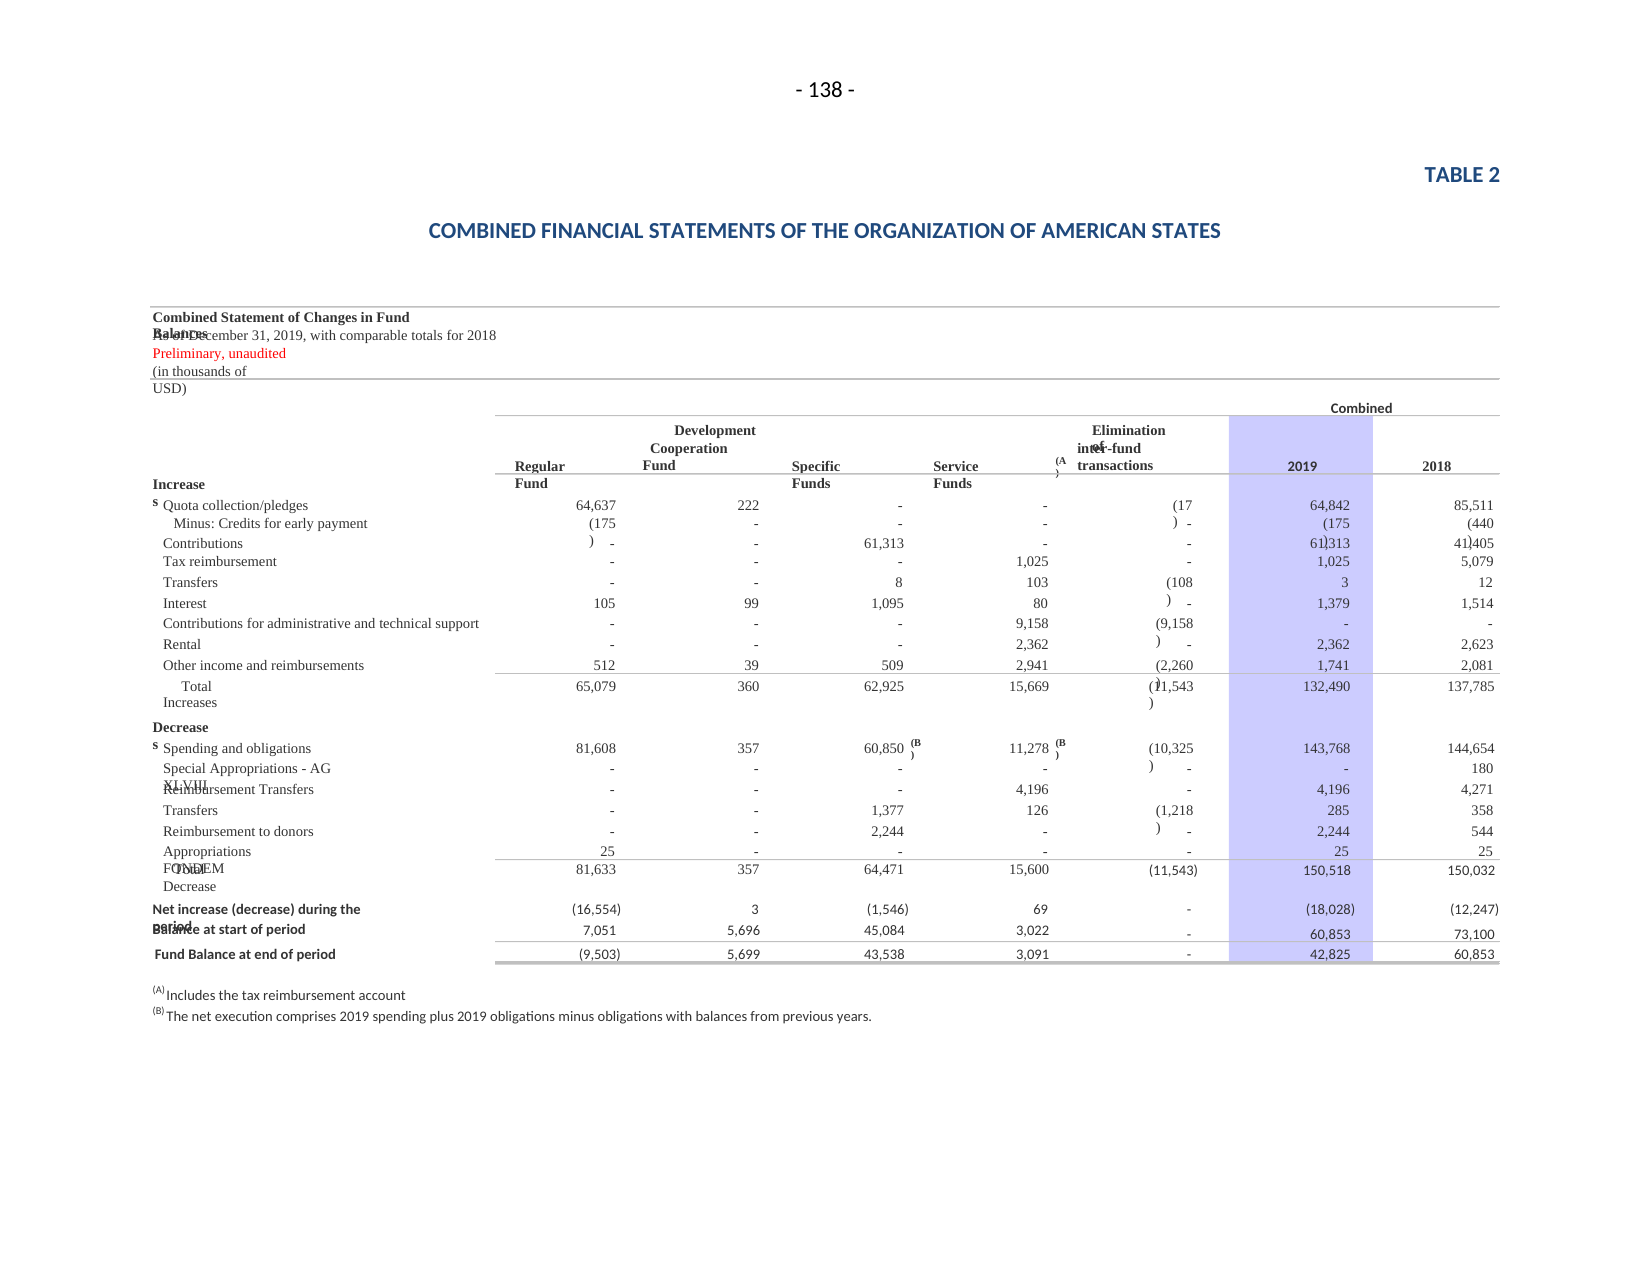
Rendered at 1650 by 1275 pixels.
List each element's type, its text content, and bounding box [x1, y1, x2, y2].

text TABLE 2 [150, 161, 1500, 188]
text COMBINED FINANCIAL STATEMENTS OF THE ORGANIZATION OF AMERICAN STATES [150, 217, 1500, 244]
